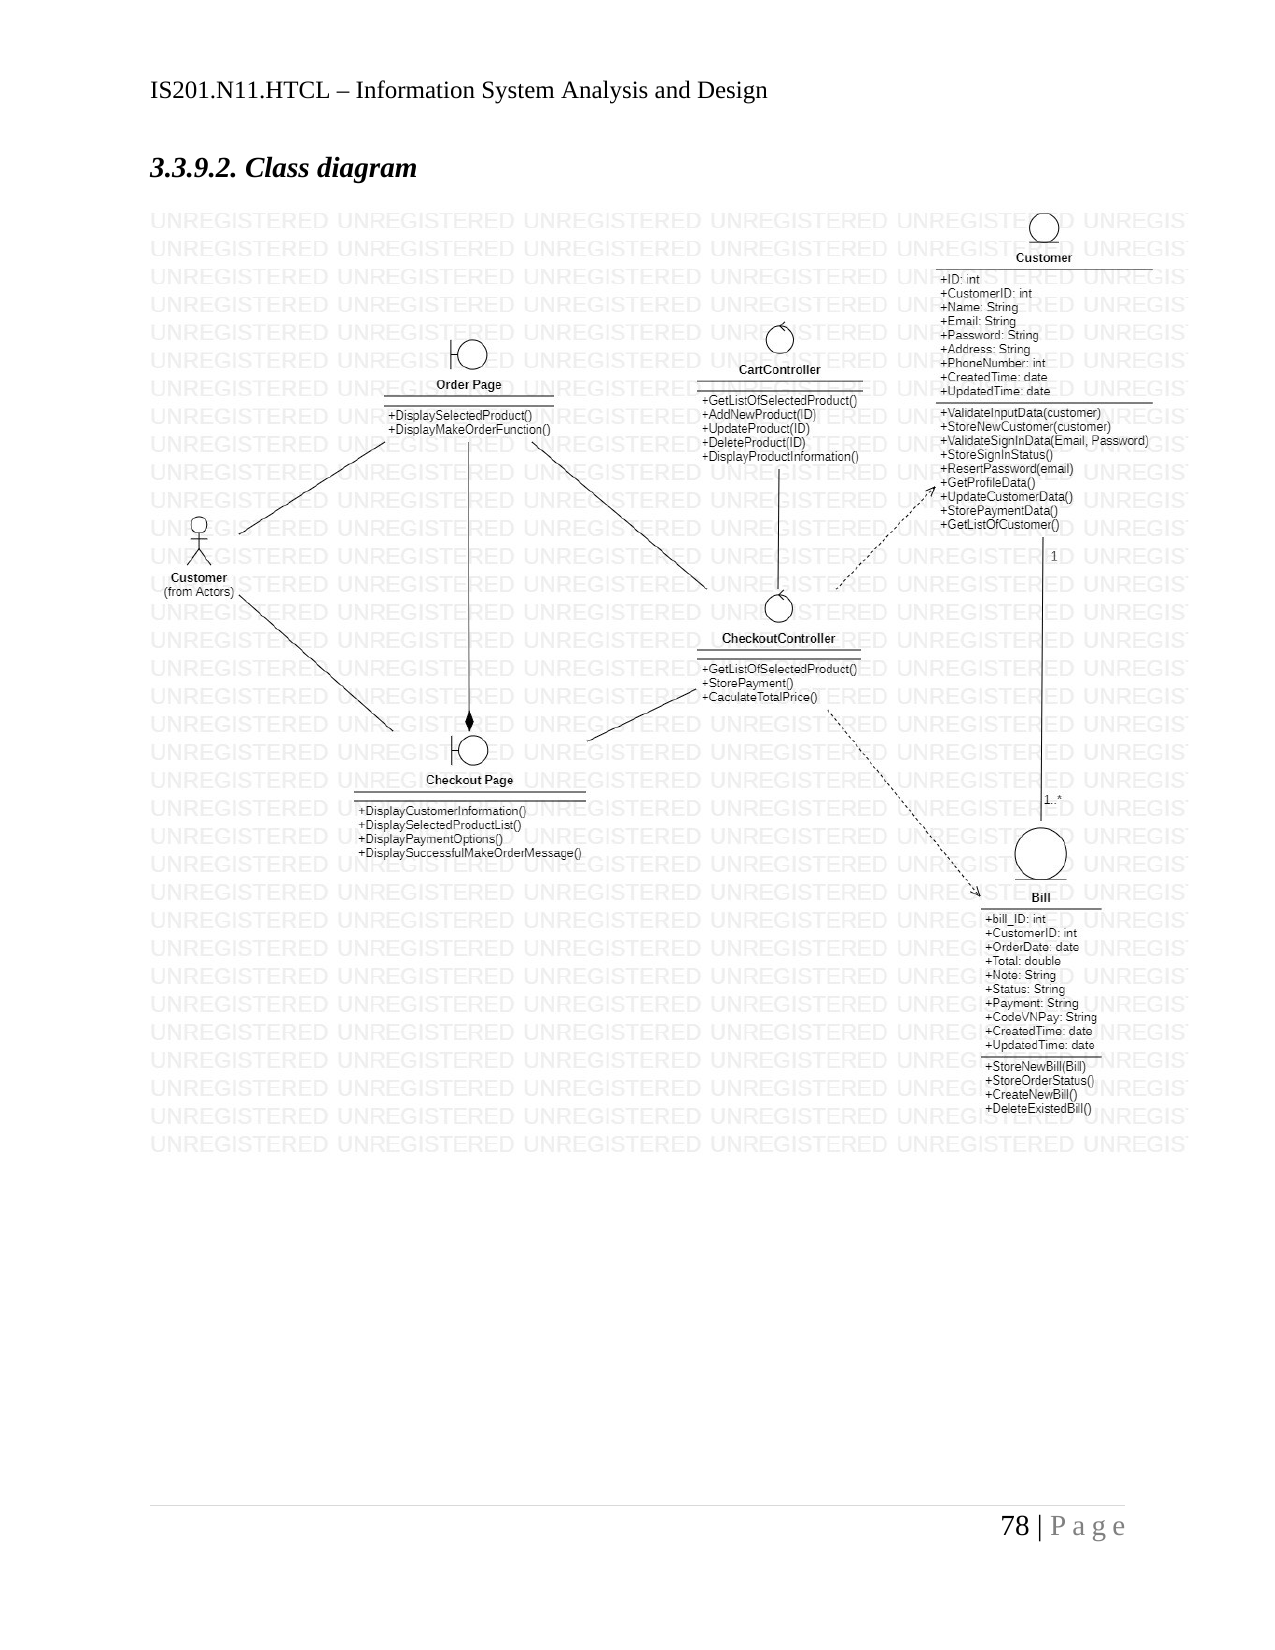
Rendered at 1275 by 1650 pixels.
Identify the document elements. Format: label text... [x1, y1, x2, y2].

subtitle 3.3.9.2. Class diagram [150, 150, 1125, 183]
picture [150, 200, 1189, 1157]
